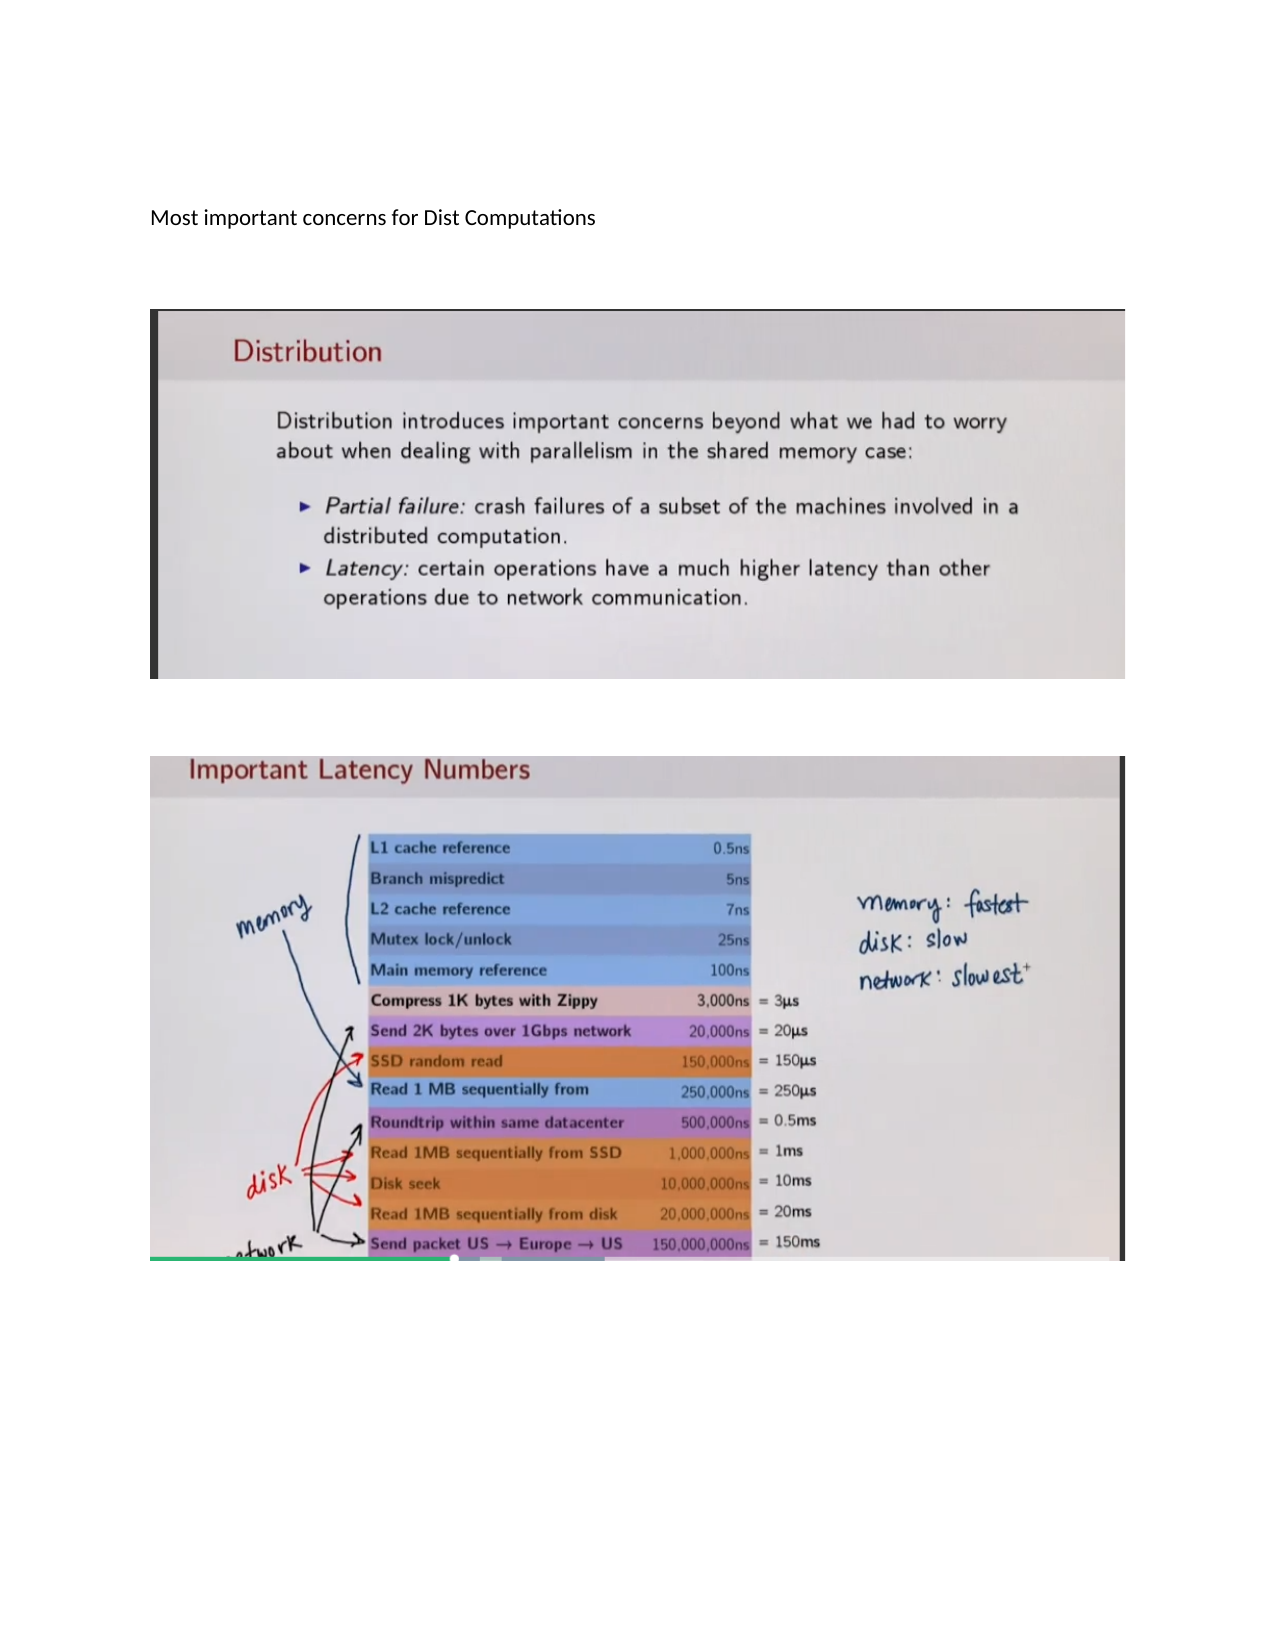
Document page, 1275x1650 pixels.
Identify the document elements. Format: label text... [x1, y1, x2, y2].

text Most important concerns for Dist Computations [150, 203, 1125, 231]
picture [150, 756, 1125, 1261]
picture [150, 309, 1125, 679]
